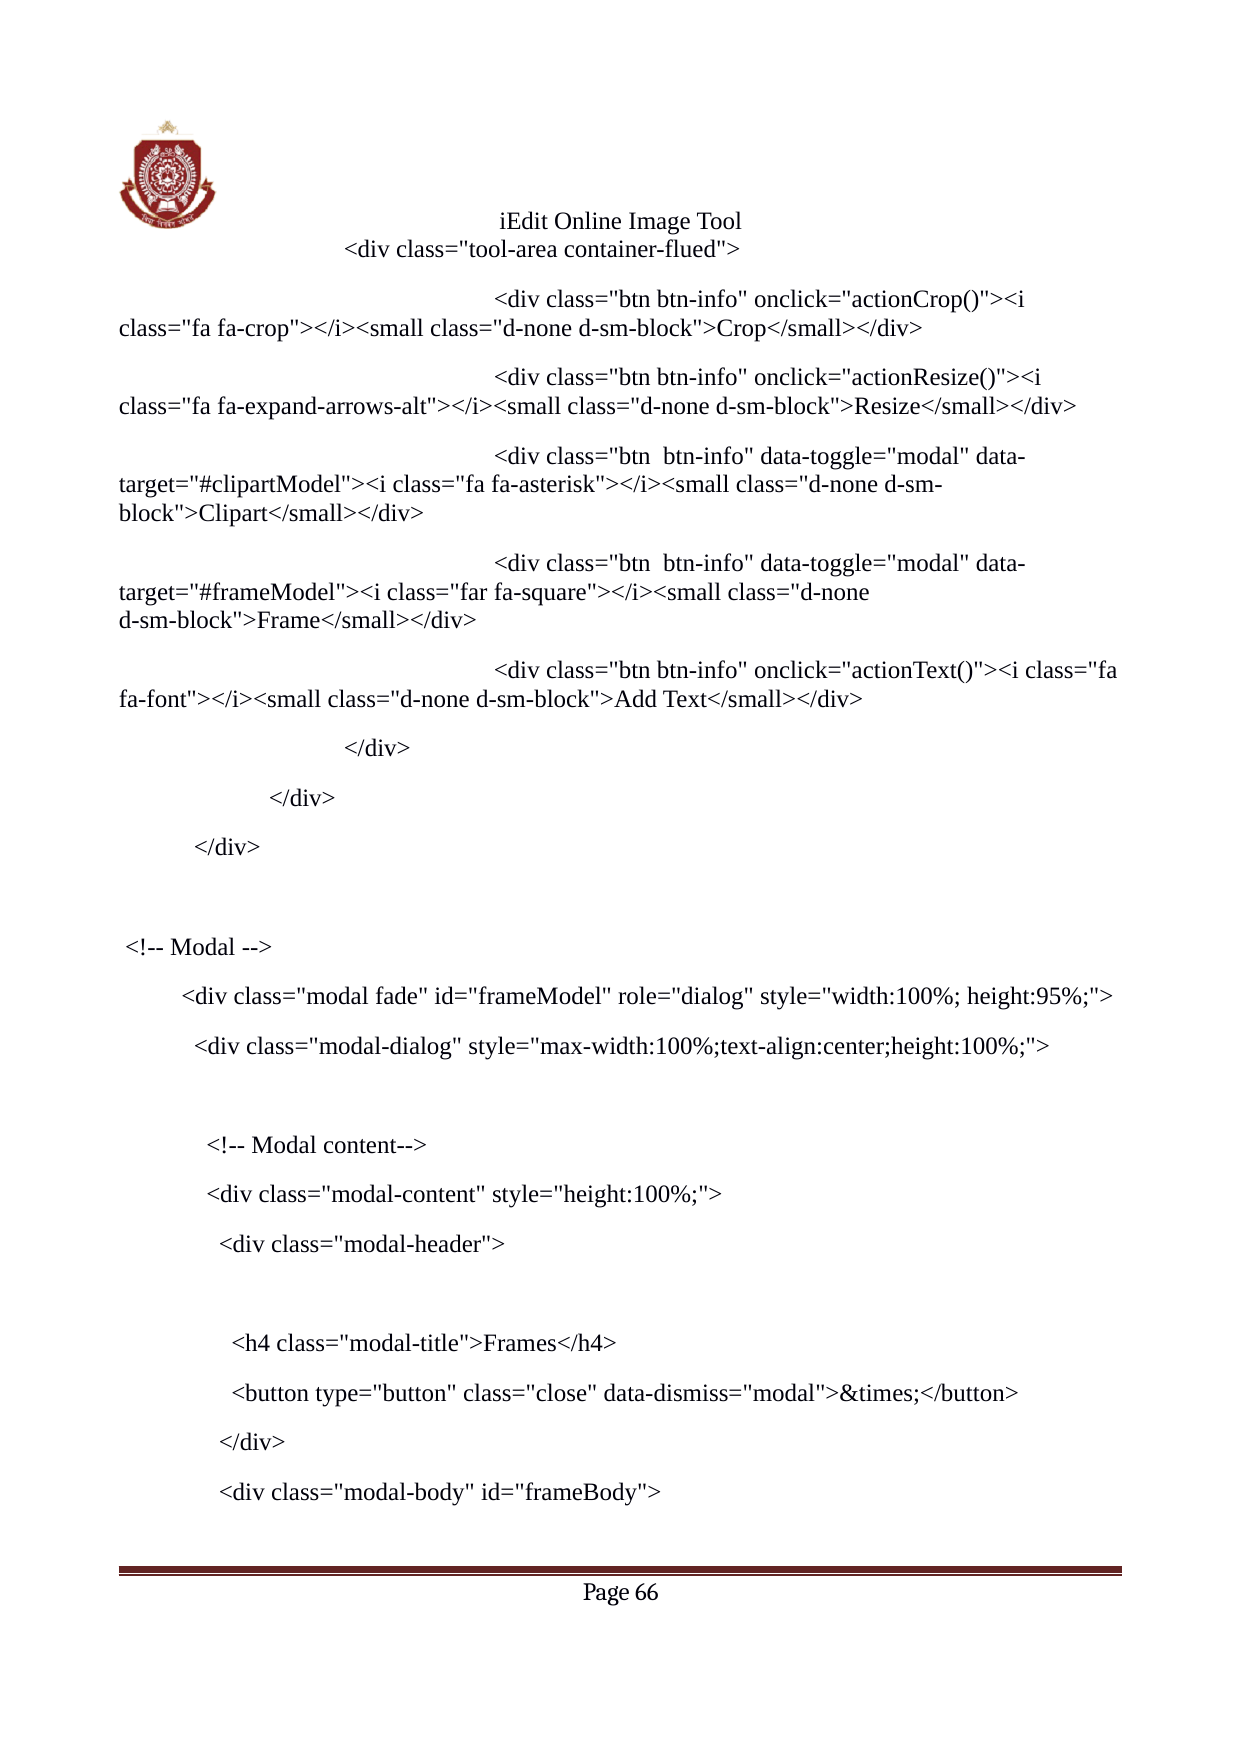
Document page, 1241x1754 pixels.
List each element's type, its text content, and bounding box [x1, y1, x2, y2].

text </div> [118, 733, 1122, 762]
text <div class="modal-body" id="frameBody"> [118, 1477, 1122, 1506]
text <!-- Modal --> [118, 932, 1122, 960]
text <div class="modal-header"> [118, 1229, 1122, 1258]
text <div class="btn btn-info" onclick="actionText()"><i class="fa fa-font"></i><small class="d-none d-sm-block">Add Text</small></div> [118, 655, 1122, 712]
text <div class="btn btn-info" data-toggle="modal" data-target="#frameModel"><i class="far fa-square"></i><small class="d-none d-sm-block">Frame</small></div> [118, 548, 1122, 634]
text <h4 class="modal-title">Frames</h4> [118, 1328, 1122, 1357]
text <button type="button" class="close" data-dismiss="modal">&times;</button> [118, 1378, 1122, 1407]
text </div> [118, 832, 1122, 861]
text <div class="modal fade" id="frameModel" role="dialog" style="width:100%; height:95%;"> [118, 981, 1122, 1010]
text </div> [118, 1427, 1122, 1456]
picture [118, 118, 224, 229]
text <div class="btn btn-info" onclick="actionCrop()"><i class="fa fa-crop"></i><small class="d-none d-sm-block">Crop</small></div> [118, 284, 1122, 342]
text <div class="modal-content" style="height:100%;"> [118, 1179, 1122, 1208]
text <div class="btn btn-info" data-toggle="modal" data-target="#clipartModel"><i class="fa fa-asterisk"></i><small class="d-none d-sm-block">Clipart</small></div> [118, 441, 1122, 527]
text <div class="modal-dialog" style="max-width:100%;text-align:center;height:100%;"> [118, 1031, 1122, 1059]
text <div class="btn btn-info" onclick="actionResize()"><i class="fa fa-expand-arrows-alt"></i><small class="d-none d-sm-block">Resize</small></div> [118, 362, 1122, 420]
text <div class="tool-area container-flued"> [118, 234, 1122, 263]
text </div> [118, 783, 1122, 812]
text <!-- Modal content--> [118, 1130, 1122, 1159]
